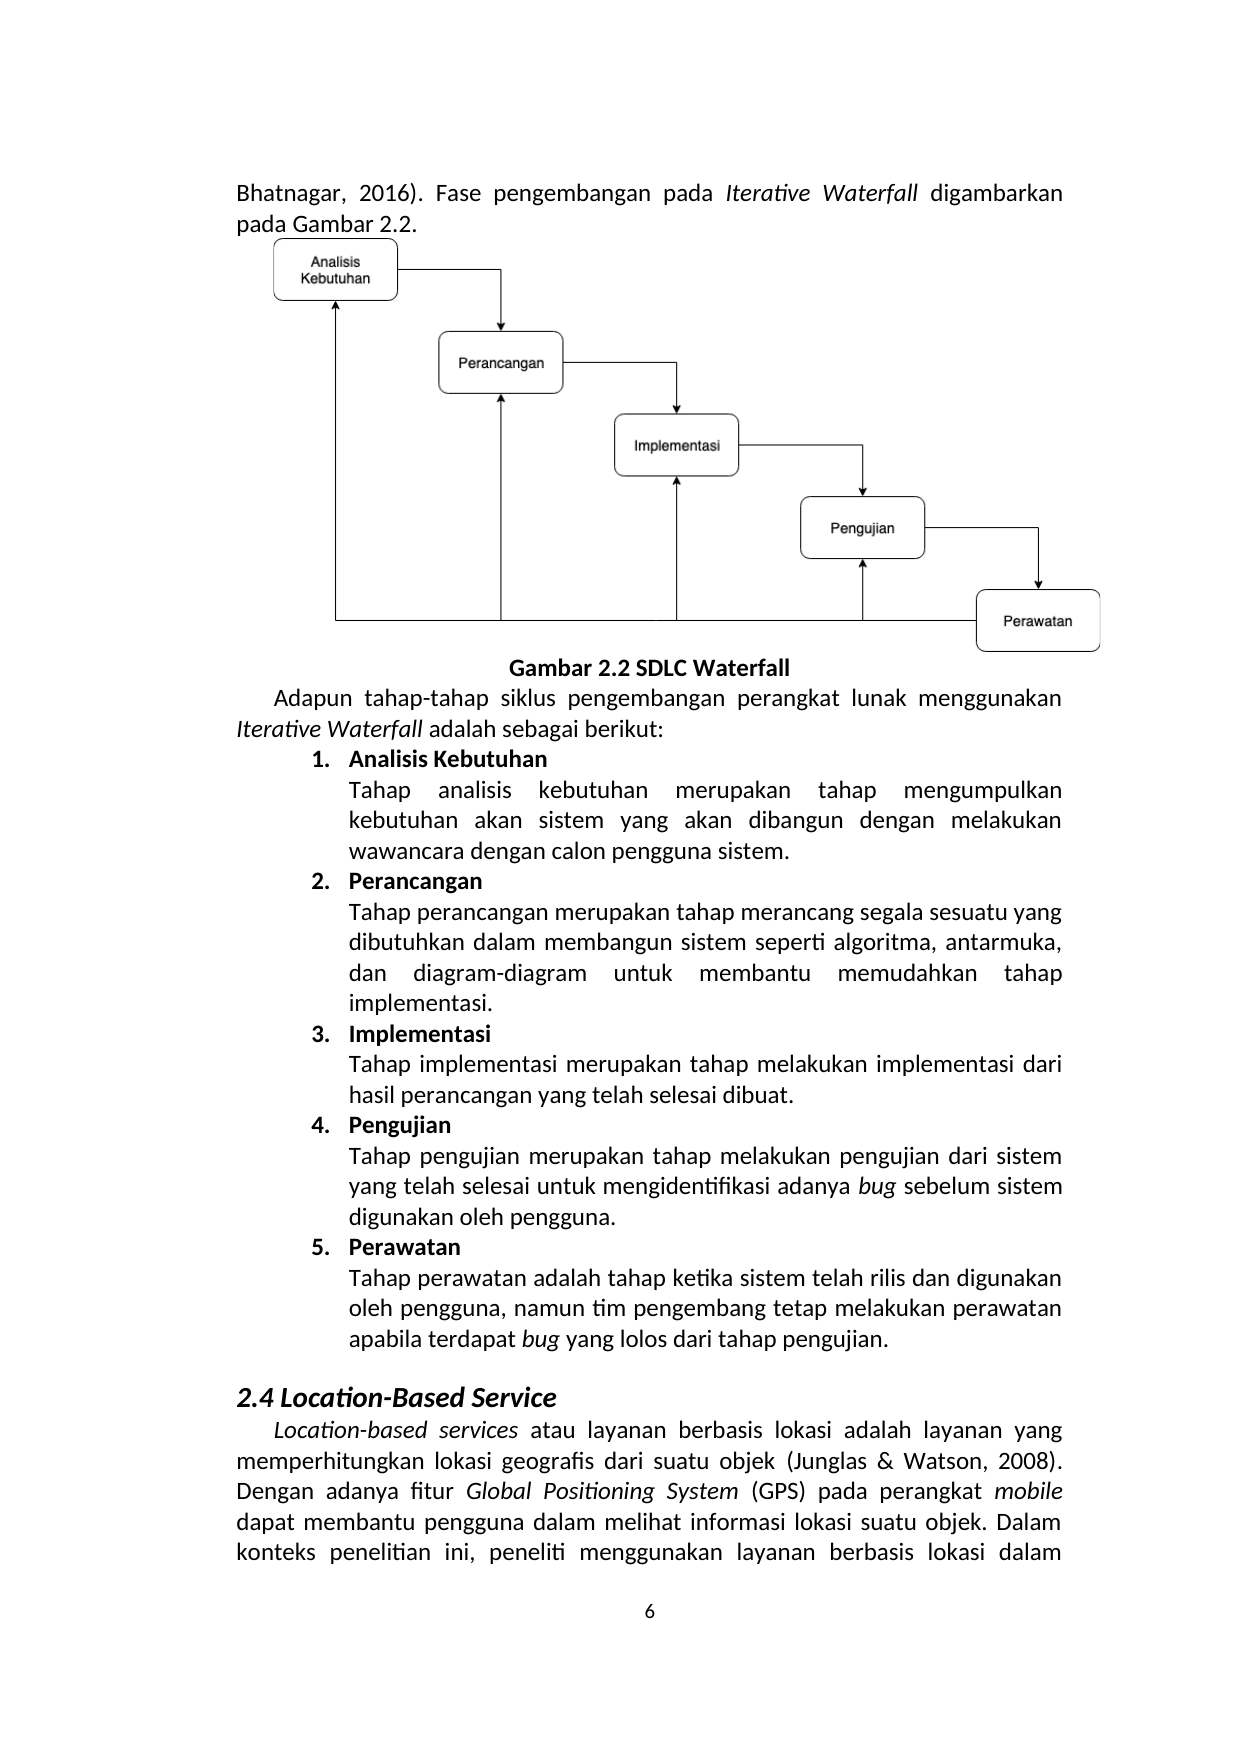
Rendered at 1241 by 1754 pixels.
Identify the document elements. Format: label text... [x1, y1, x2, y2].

picture [273, 238, 1101, 652]
subtitle Location-Based Service [236, 1379, 1063, 1414]
list Analisis Kebutuhan [311, 743, 1063, 774]
text Tahap perancangan merupakan tahap merancang segala sesuatu yang dibutuhkan dalam membangun sistem seperti algoritma, antarmuka, dan diagram-diagram untuk membantu memudahkan tahap implementasi. [348, 896, 1063, 1018]
text Adapun tahap-tahap siklus pengembangan perangkat lunak menggunakan Iterative Waterfall adalah sebagai berikut: [236, 682, 1063, 743]
text Tahap pengujian merupakan tahap melakukan pengujian dari sistem yang telah selesai untuk mengidentifikasi adanya bug sebelum sistem digunakan oleh pengguna. [348, 1140, 1063, 1232]
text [236, 1414, 1063, 1567]
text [236, 177, 1063, 238]
list Perawatan [311, 1232, 1063, 1262]
list Pengujian [311, 1109, 1063, 1140]
text Tahap implementasi merupakan tahap melakukan implementasi dari hasil perancangan yang telah selesai dibuat. [348, 1048, 1063, 1109]
text Gambar 2.2 SDLC Waterfall [236, 652, 1063, 682]
text Tahap perawatan adalah tahap ketika sistem telah rilis dan digunakan oleh pengguna, namun tim pengembang tetap melakukan perawatan apabila terdapat bug yang lolos dari tahap pengujian. [348, 1262, 1063, 1354]
list Perancangan [311, 865, 1063, 896]
list Implementasi [311, 1018, 1063, 1048]
text Tahap analisis kebutuhan merupakan tahap mengumpulkan kebutuhan akan sistem yang akan dibangun dengan melakukan wawancara dengan calon pengguna sistem. [348, 774, 1063, 865]
